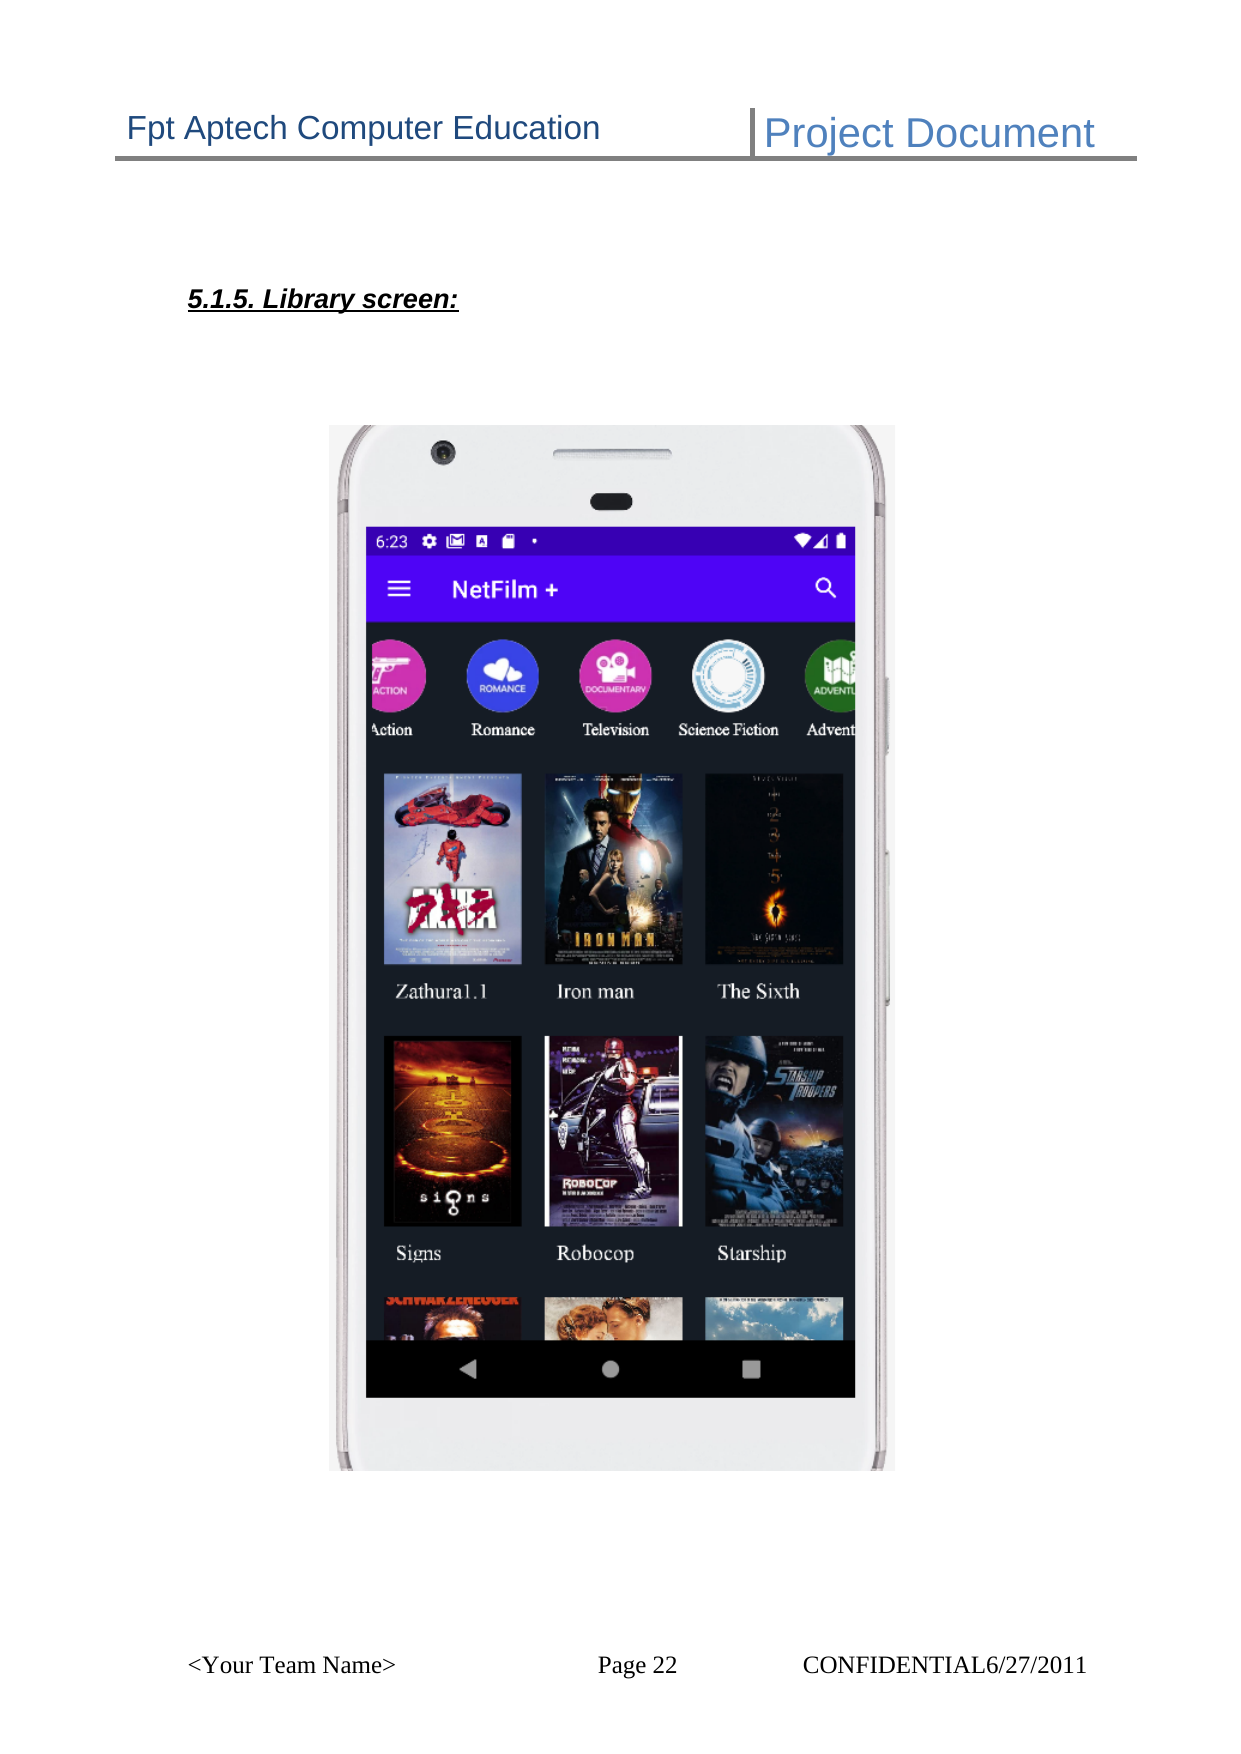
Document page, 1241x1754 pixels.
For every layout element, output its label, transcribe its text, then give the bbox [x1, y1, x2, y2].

text 5.1.5. Library screen: [187, 283, 1053, 314]
picture [329, 425, 896, 1471]
